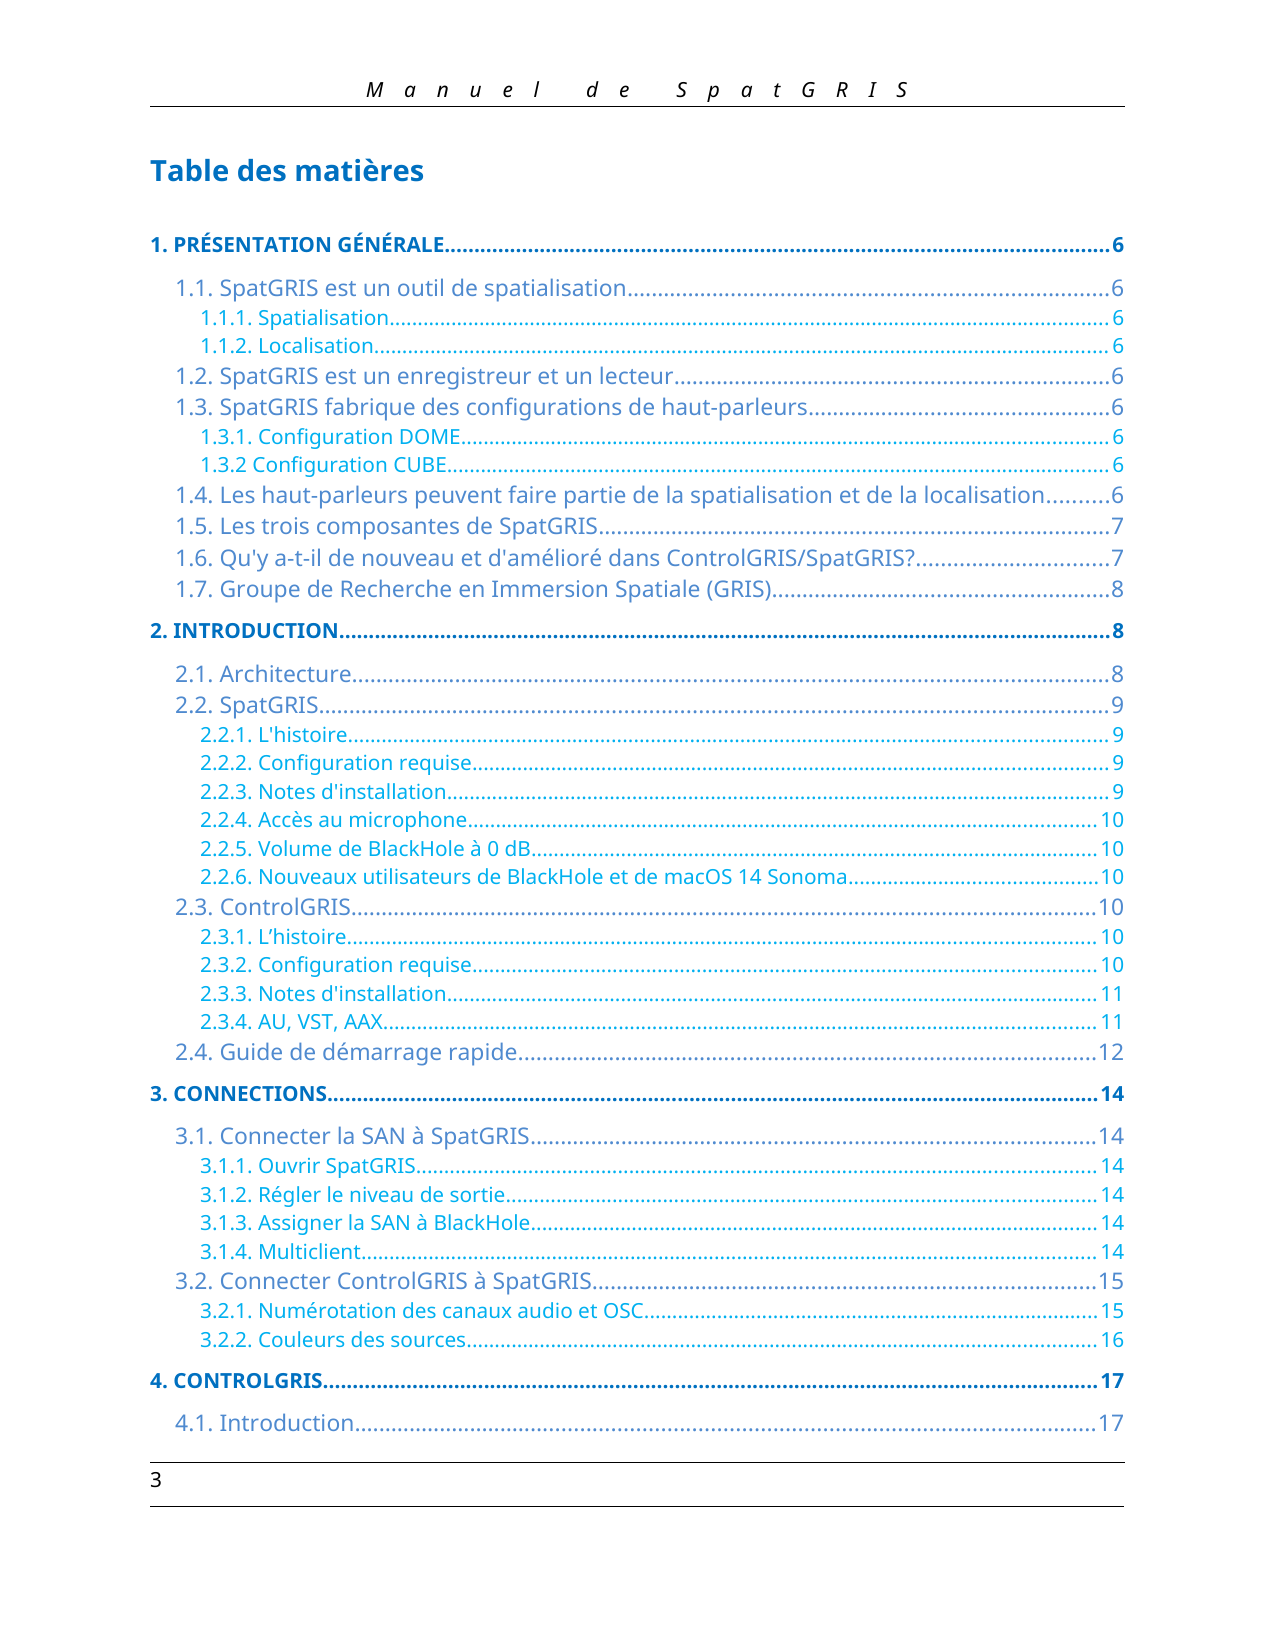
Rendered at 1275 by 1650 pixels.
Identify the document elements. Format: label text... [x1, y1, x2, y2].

text 2.2.6. Nouveaux utilisateurs de BlackHole et de macOS 14 Sonoma 10 [200, 862, 1125, 891]
text 1.1.2. Localisation 6 [200, 331, 1125, 360]
text 3.2.1. Numérotation des canaux audio et OSC 15 [200, 1297, 1125, 1325]
text 2. INTRODUCTION 8 [150, 617, 1125, 645]
text 2.2.1. L'histoire 9 [200, 720, 1125, 748]
text 2.3.3. Notes d'installation 11 [200, 979, 1125, 1007]
text 2.2.4. Accès au microphone 10 [200, 805, 1125, 834]
text 4.1. Introduction 17 [175, 1407, 1125, 1438]
text 1. Présentation générale 6 [150, 231, 1125, 259]
text 2.2. SpatGRIS 9 [175, 689, 1125, 720]
text 1.3.2 Configuration CUBE 6 [200, 451, 1125, 479]
text 1.5. Les trois composantes de SpatGRIS 7 [175, 510, 1125, 542]
text 3.1.1. Ouvrir SpatGRIS 14 [200, 1152, 1125, 1180]
text 2.3.4. AU, VST, AAX 11 [200, 1007, 1125, 1036]
text 2.3.1. L’histoire 10 [200, 922, 1125, 950]
text 3.1. Connecter la SAN à SpatGRIS 14 [175, 1120, 1125, 1152]
text 4. ControlGRIS 17 [150, 1366, 1125, 1394]
text 3.2.2. Couleurs des sources 16 [200, 1325, 1125, 1353]
text 3. Connections 14 [150, 1079, 1125, 1108]
text 1.1. SpatGRIS est un outil de spatialisation 6 [175, 272, 1125, 303]
text 2.2.5. Volume de BlackHole à 0 dB 10 [200, 834, 1125, 862]
text 3.1.3. Assigner la SAN à BlackHole 14 [200, 1208, 1125, 1237]
text 1.6. Qu'y a-t-il de nouveau et d'amélioré dans ControlGRIS/SpatGRIS? 7 [175, 542, 1125, 573]
text Table des matières [150, 150, 1125, 190]
text 3.1.4. Multiclient 14 [200, 1237, 1125, 1265]
text 1.2. SpatGRIS est un enregistreur et un lecteur 6 [175, 360, 1125, 391]
text 2.3.2. Configuration requise 10 [200, 950, 1125, 979]
text 3.2. Connecter ControlGRIS à SpatGRIS 15 [175, 1265, 1125, 1297]
text 2.3. ControlGRIS 10 [175, 891, 1125, 922]
text 1.7. Groupe de Recherche en Immersion Spatiale (GRIS) 8 [175, 573, 1125, 604]
text 2.2.2. Configuration requise 9 [200, 748, 1125, 777]
text 2.2.3. Notes d'installation 9 [200, 777, 1125, 805]
text 1.1.1. Spatialisation 6 [200, 303, 1125, 331]
text 1.3.1. Configuration DOME 6 [200, 422, 1125, 451]
text 1.3. SpatGRIS fabrique des configurations de haut-parleurs 6 [175, 391, 1125, 422]
text 2.1. Architecture 8 [175, 657, 1125, 689]
text 1.4. Les haut-parleurs peuvent faire partie de la spatialisation et de la localisation 6 [175, 479, 1125, 510]
text 2.4. Guide de démarrage rapide 12 [175, 1036, 1125, 1067]
text 3.1.2. Régler le niveau de sortie 14 [200, 1180, 1125, 1208]
